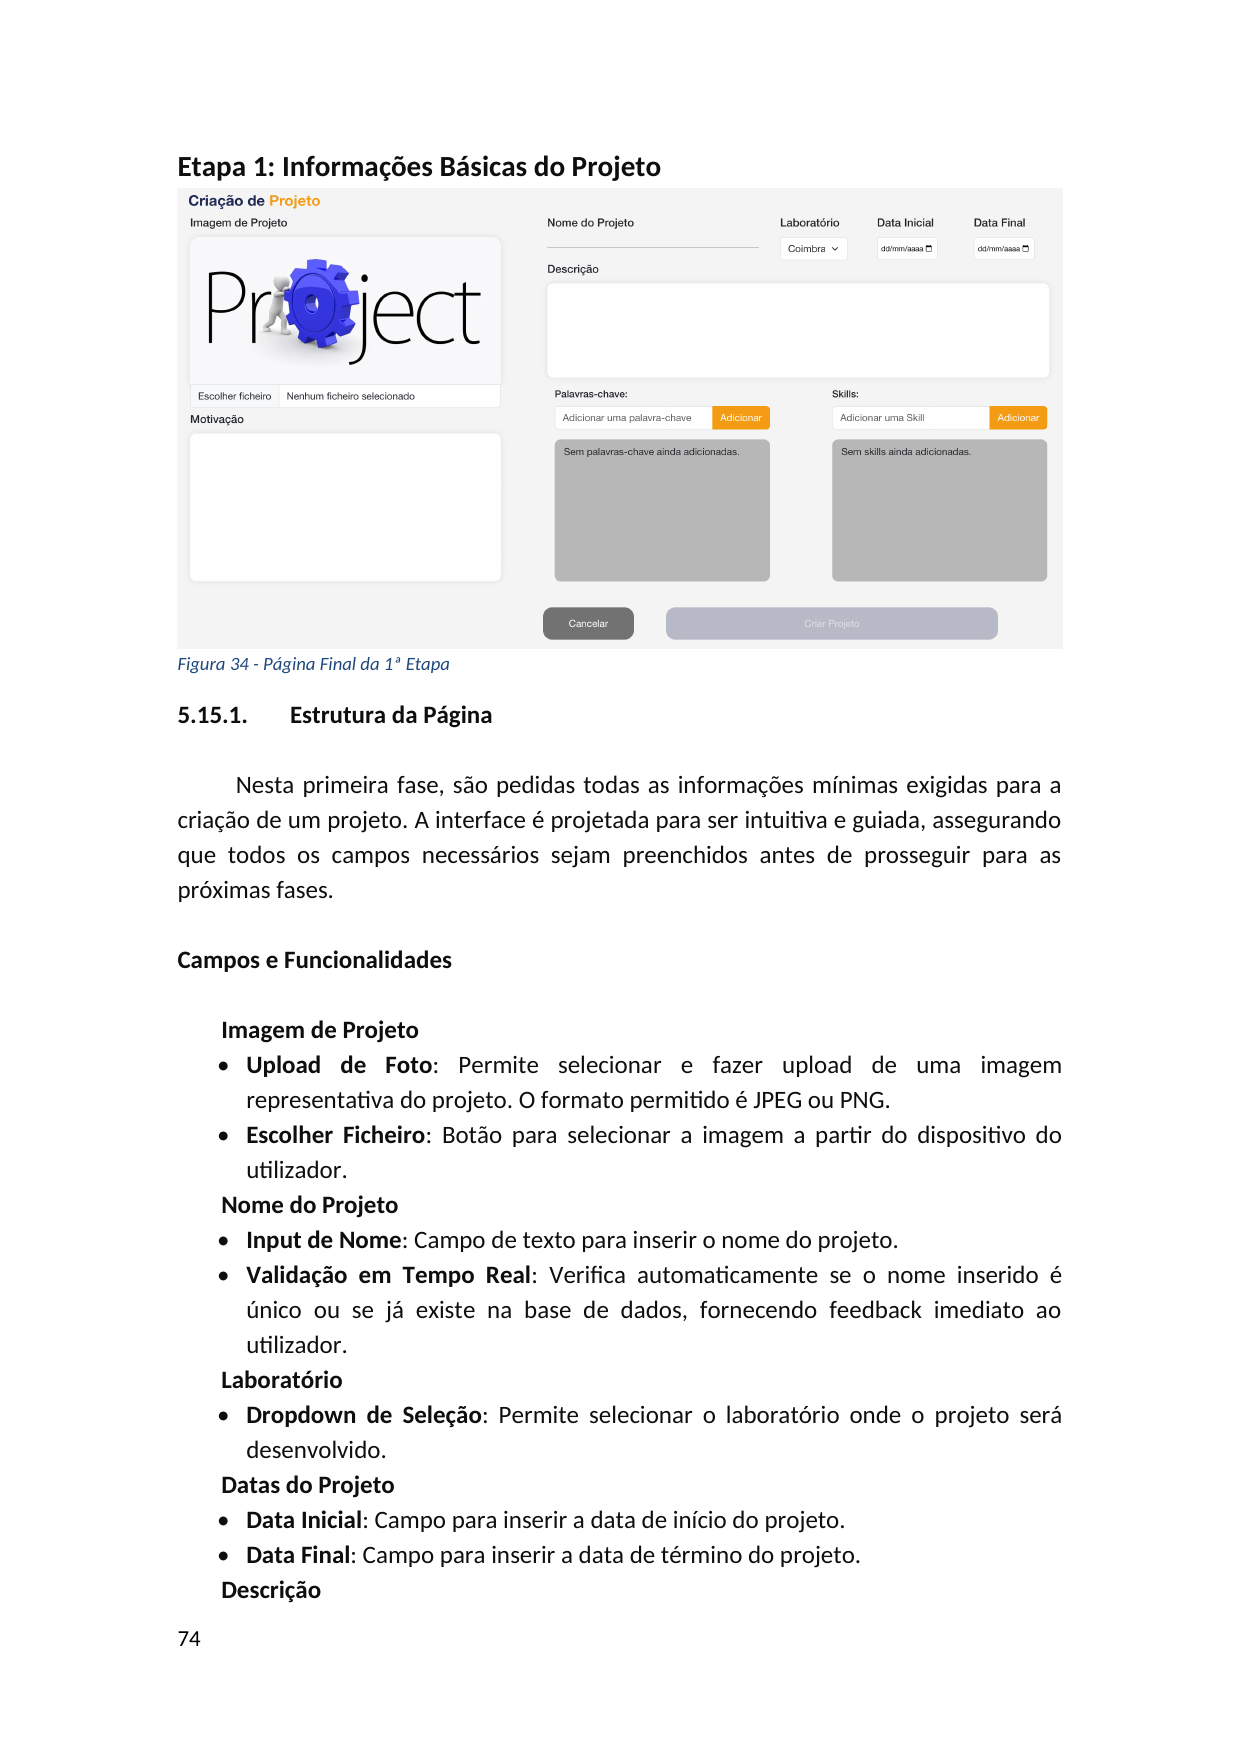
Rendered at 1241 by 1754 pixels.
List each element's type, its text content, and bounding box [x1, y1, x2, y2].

text Datas do Projeto [177, 1469, 1063, 1500]
text • Dropdown de Seleção: Permite selecionar o laboratório onde o projeto será desenvolvido. [177, 1399, 1063, 1465]
text Etapa 1: Informações Básicas do Projeto [177, 148, 1063, 183]
list Estrutura da Página [177, 699, 1063, 730]
text Laboratório [177, 1364, 1063, 1395]
text Imagem de Projeto [177, 1014, 1063, 1045]
text • Input de Nome: Campo de texto para inserir o nome do projeto. [177, 1224, 1063, 1255]
text • Validação em Tempo Real: Verifica automaticamente se o nome inserido é único ou se já existe na base de dados, fornecendo feedback imediato ao utilizador. [177, 1259, 1063, 1360]
text Campos e Funcionalidades [177, 944, 1063, 975]
text Descrição [177, 1574, 1063, 1605]
text • Escolher Ficheiro: Botão para selecionar a imagem a partir do dispositivo do utilizador. [177, 1119, 1063, 1185]
text • Data Inicial: Campo para inserir a data de início do projeto. [177, 1504, 1063, 1535]
picture [177, 188, 1063, 649]
text Nome do Projeto [177, 1189, 1063, 1220]
text • Upload de Foto: Permite selecionar e fazer upload de uma imagem representativa do projeto. O formato permitido é JPEG ou PNG. [177, 1049, 1063, 1115]
text • Data Final: Campo para inserir a data de término do projeto. [177, 1539, 1063, 1570]
text Figura 34 - Página Final da 1ª Etapa [177, 652, 1063, 675]
text Nesta primeira fase, são pedidas todas as informações mínimas exigidas para a criação de um projeto. A interface é projetada para ser intuitiva e guiada, assegurando que todos os campos necessários sejam preenchidos antes de prosseguir para as próximas fases. [177, 769, 1063, 905]
